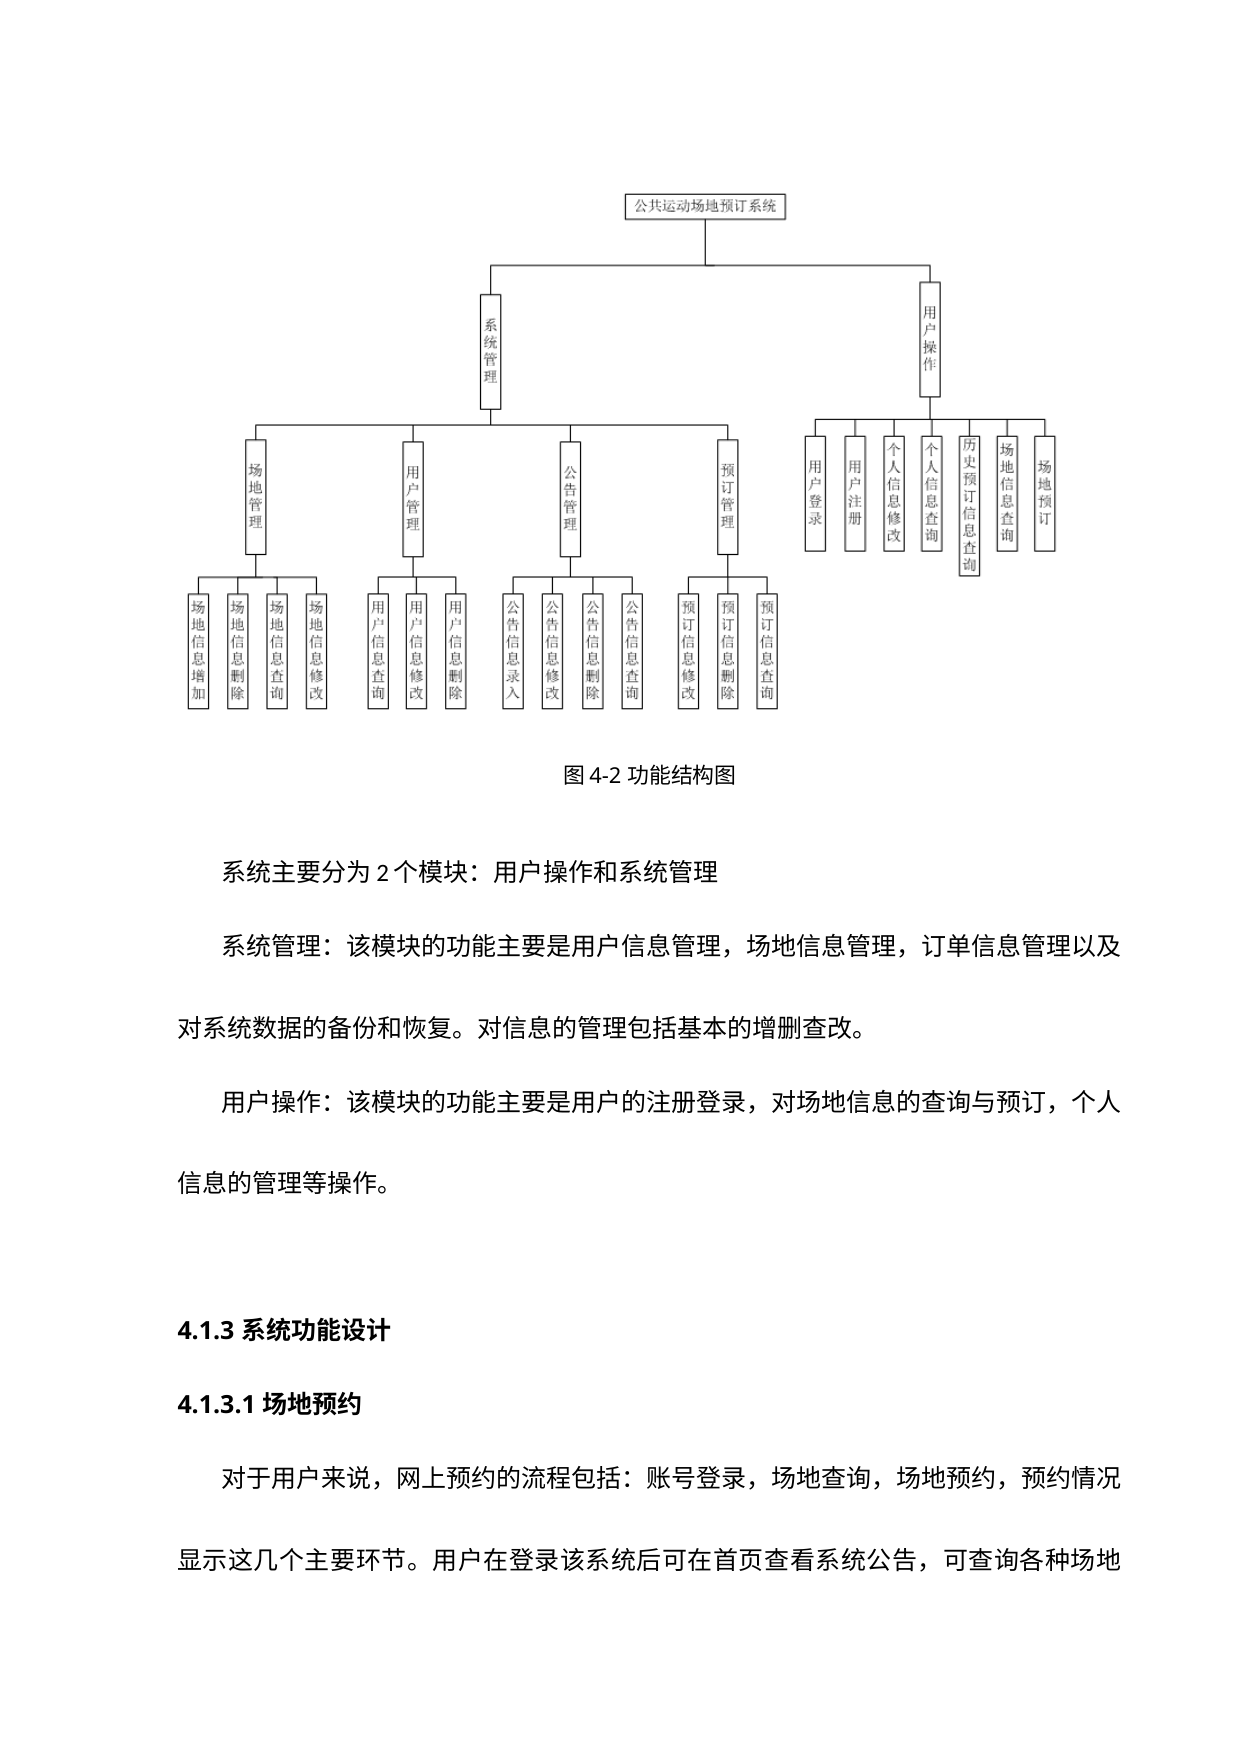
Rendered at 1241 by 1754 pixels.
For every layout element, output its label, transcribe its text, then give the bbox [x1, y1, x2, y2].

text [177, 1444, 1122, 1591]
text 4.1.3 系统功能设计 [177, 1296, 1122, 1361]
text 系统管理：该模块的功能主要是用户信息管理，场地信息管理，订单信息管理以及对系统数据的备份和恢复。对信息的管理包括基本的增删查改。 [177, 912, 1122, 1059]
text 用户操作：该模块的功能主要是用户的注册登录，对场地信息的查询与预订，个人信息的管理等操作。 [177, 1068, 1122, 1214]
text 4.1.3.1 场地预约 [177, 1371, 1122, 1436]
picture [153, 170, 1088, 742]
text 系统主要分为2个模块：用户操作和系统管理 [177, 838, 1122, 903]
